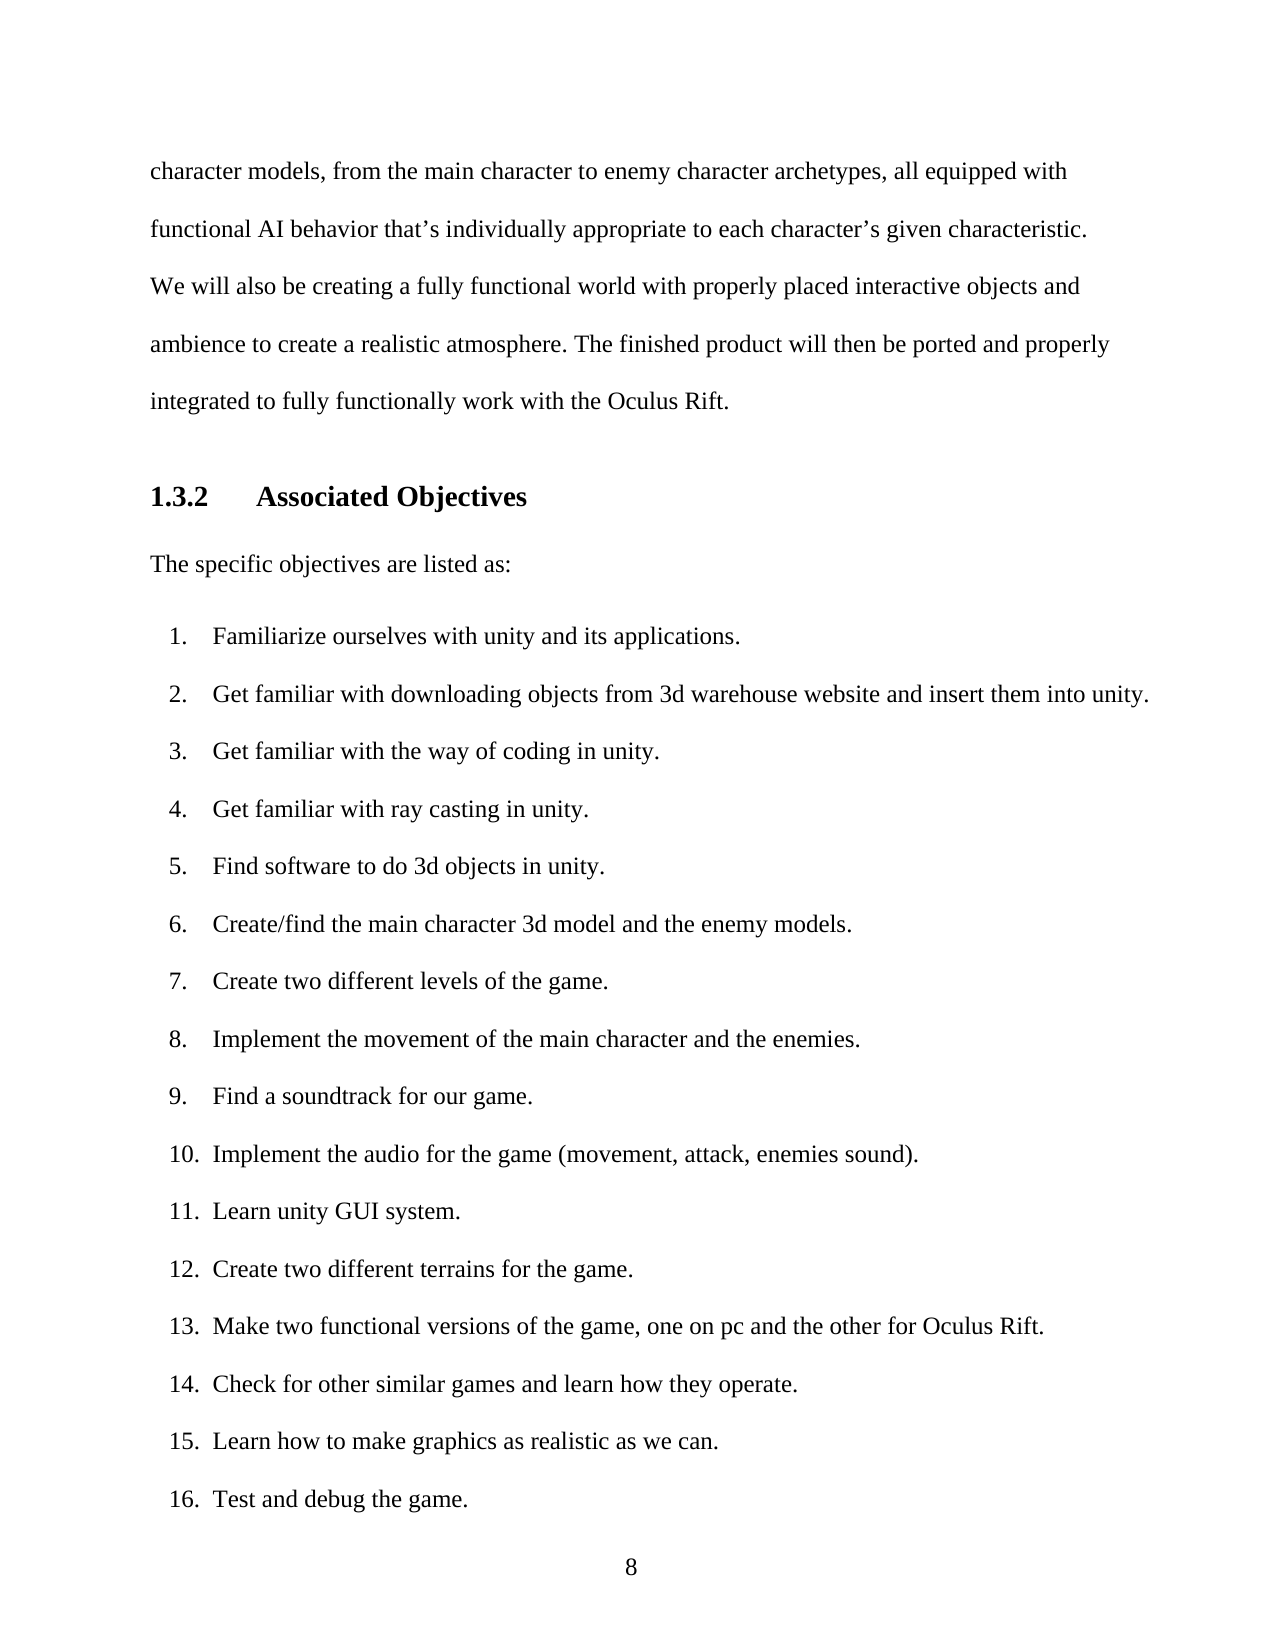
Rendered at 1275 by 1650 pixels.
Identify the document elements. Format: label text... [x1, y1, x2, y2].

text 1. Familiarize ourselves with unity and its applications. [137, 621, 1162, 650]
text 16. Test and debug the game. [137, 1484, 1162, 1512]
text 11. Learn unity GUI system. [137, 1196, 1162, 1225]
text 4. Get familiar with ray casting in unity. [137, 794, 1162, 822]
text 15. Learn how to make graphics as realistic as we can. [137, 1426, 1162, 1455]
text 14. Check for other similar games and learn how they operate. [137, 1369, 1162, 1397]
subtitle Associated Objectives [150, 479, 1162, 512]
text 10. Implement the audio for the game (movement, attack, enemies sound). [137, 1139, 1162, 1167]
text 7. Create two different levels of the game. [137, 966, 1162, 995]
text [150, 156, 1127, 415]
text 8. Implement the movement of the main character and the enemies. [137, 1024, 1162, 1052]
text 3. Get familiar with the way of coding in unity. [137, 736, 1162, 765]
text The specific objectives are listed as: [137, 549, 1162, 578]
text 12. Create two different terrains for the game. [137, 1254, 1162, 1282]
text 5. Find software to do 3d objects in unity. [137, 851, 1162, 880]
text 2. Get familiar with downloading objects from 3d warehouse website and insert them into unity. [137, 679, 1162, 707]
text 6. Create/find the main character 3d model and the enemy models. [137, 909, 1162, 937]
text 9. Find a soundtrack for our game. [137, 1081, 1162, 1110]
text 13. Make two functional versions of the game, one on pc and the other for Oculus Rift. [137, 1311, 1162, 1340]
